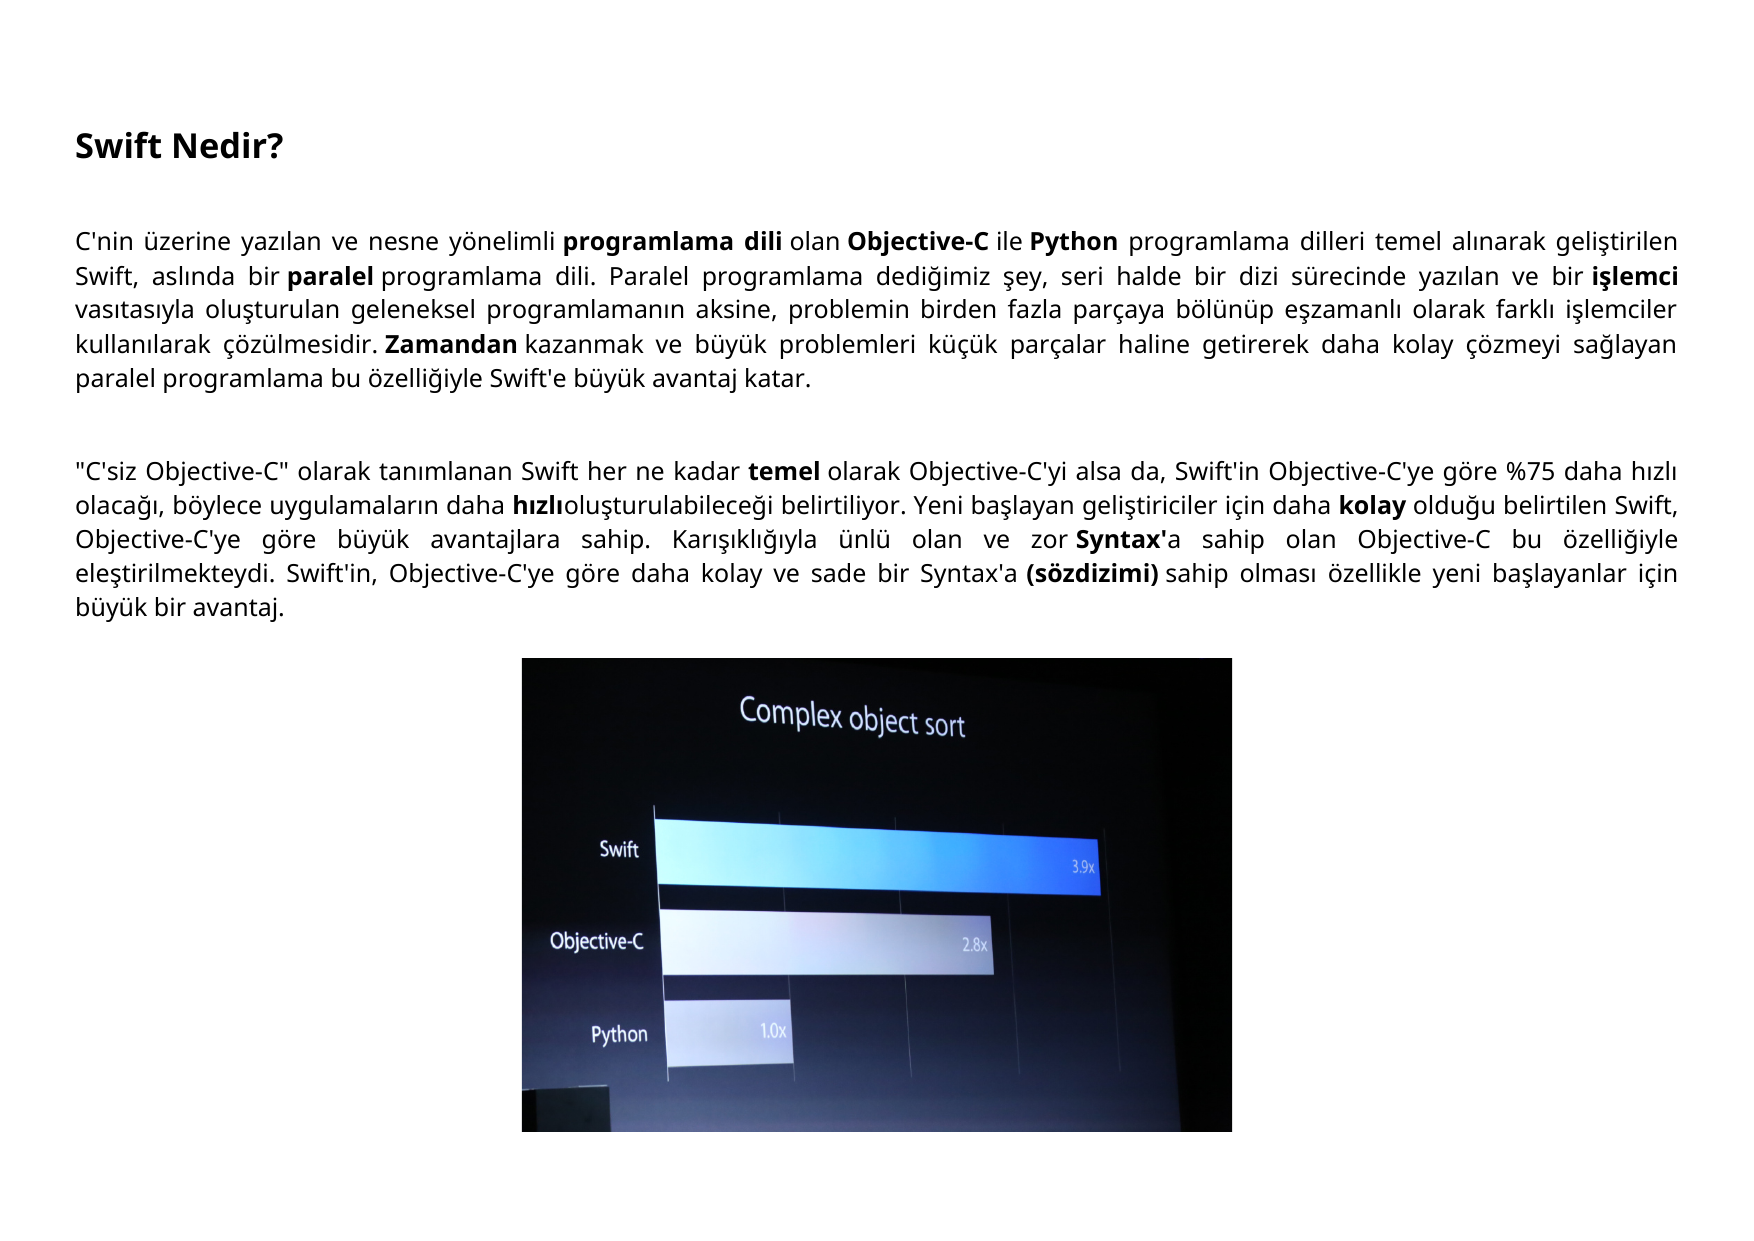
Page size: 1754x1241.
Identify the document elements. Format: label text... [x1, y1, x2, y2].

text C'nin üzerine yazılan ve nesne yönelimli programlama dili olan Objective-C ile Python programlama dilleri temel alınarak geliştirilen Swift, aslında bir paralel programlama dili. Paralel programlama dediğimiz şey, seri halde bir dizi sürecinde yazılan ve bir işlemci vasıtasıyla oluşturulan geleneksel programlamanın aksine, problemin birden fazla parçaya bölünüp eşzamanlı olarak farklı işlemciler kullanılarak çözülmesidir. Zamandan kazanmak ve büyük problemleri küçük parçalar haline getirerek daha kolay çözmeyi sağlayan paralel programlama bu özelliğiyle Swift'e büyük avantaj katar. [75, 224, 1679, 394]
text "C'siz Objective-C" olarak tanımlanan Swift her ne kadar temel olarak Objective-C'yi alsa da, Swift'in Objective-C'ye göre %75 daha hızlı olacağı, böylece uygulamaların daha hızlıoluşturulabileceği belirtiliyor. Yeni başlayan geliştiriciler için daha kolay olduğu belirtilen Swift, Objective-C'ye göre büyük avantajlara sahip. Karışıklığıyla ünlü olan ve zor Syntax'a sahip olan Objective-C bu özelliğiyle eleştirilmekteydi. Swift'in, Objective-C'ye göre daha kolay ve sade bir Syntax'a (sözdizimi) sahip olması özellikle yeni başlayanlar için büyük bir avantaj. [75, 454, 1679, 624]
picture [521, 658, 1233, 1132]
text Swift Nedir? [75, 122, 1679, 169]
